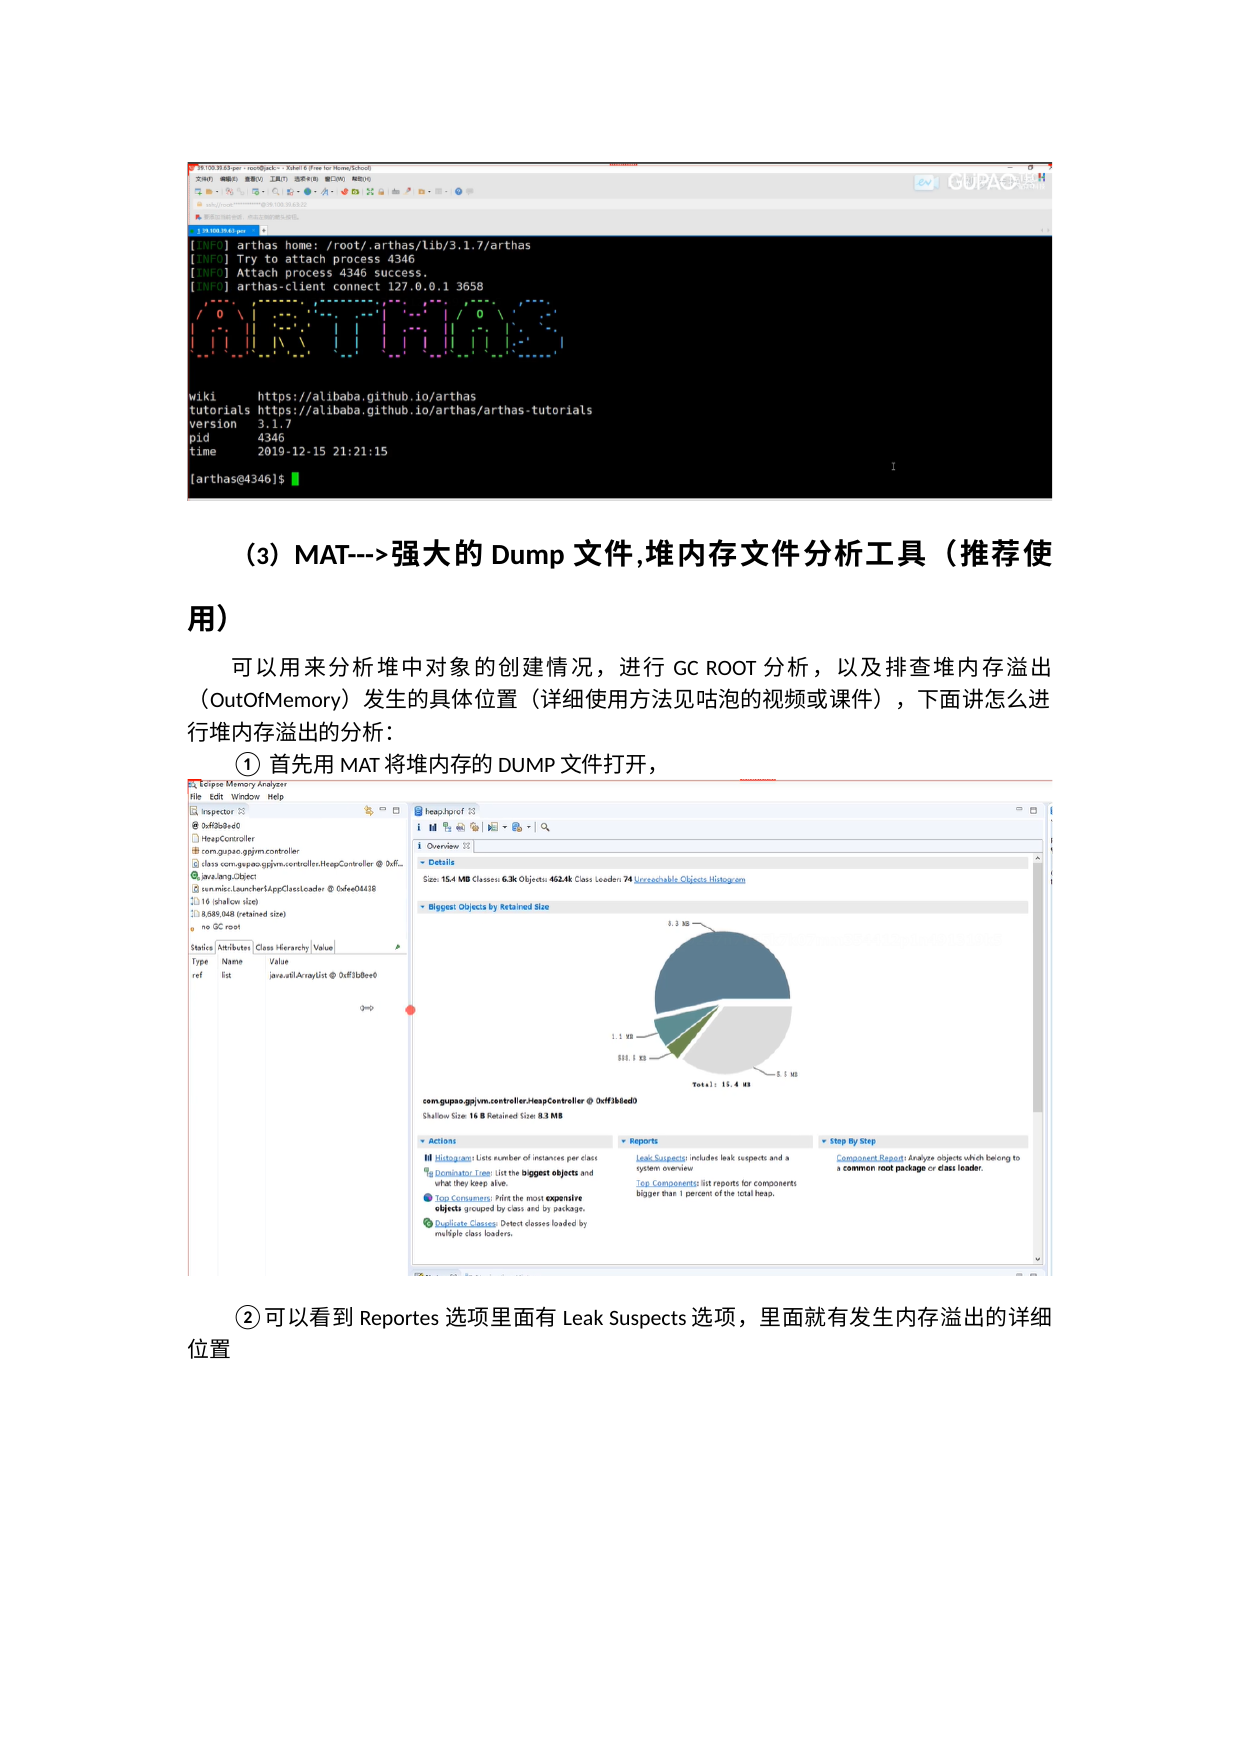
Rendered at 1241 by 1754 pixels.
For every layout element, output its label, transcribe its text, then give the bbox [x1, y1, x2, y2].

list MAT--->强大的Dump文件,堆内存文件分析工具（推荐使用） [187, 519, 1053, 649]
list 首先用MAT将堆内存的DUMP文件打开， [187, 747, 1053, 779]
text 可以用来分析堆中对象的创建情况，进行GC ROOT分析，以及排查堆内存溢出（OutOfMemory）发生的具体位置（详细使用方法见咕泡的视频或课件），下面讲怎么进行堆内存溢出的分析： [187, 649, 1053, 747]
picture [187, 162, 1053, 501]
picture [187, 779, 1053, 1276]
list 可以看到Reportes 选项里面有Leak Suspects选项，里面就有发生内存溢出的详细位置 [187, 1299, 1053, 1364]
